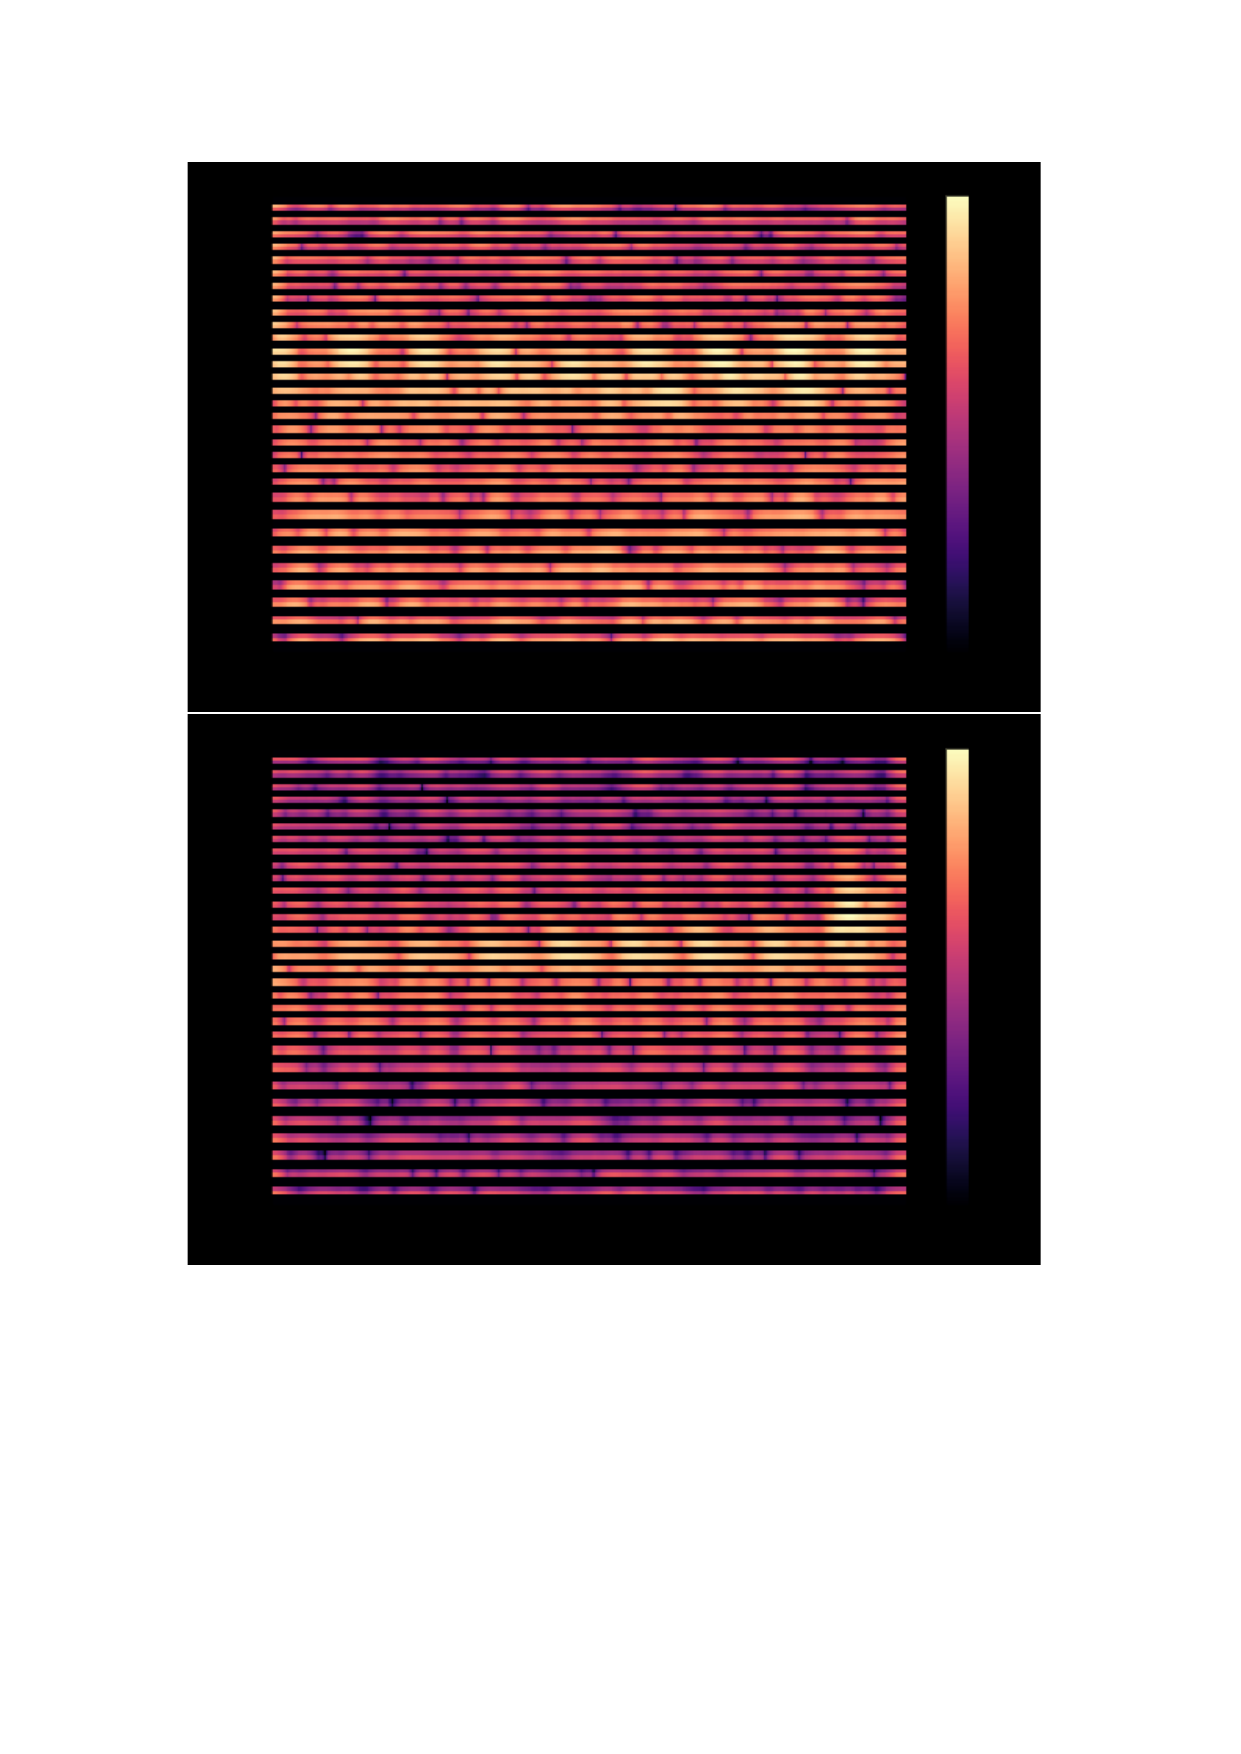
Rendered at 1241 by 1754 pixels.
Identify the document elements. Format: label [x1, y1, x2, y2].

picture [187, 162, 1041, 712]
picture [187, 714, 1041, 1265]
